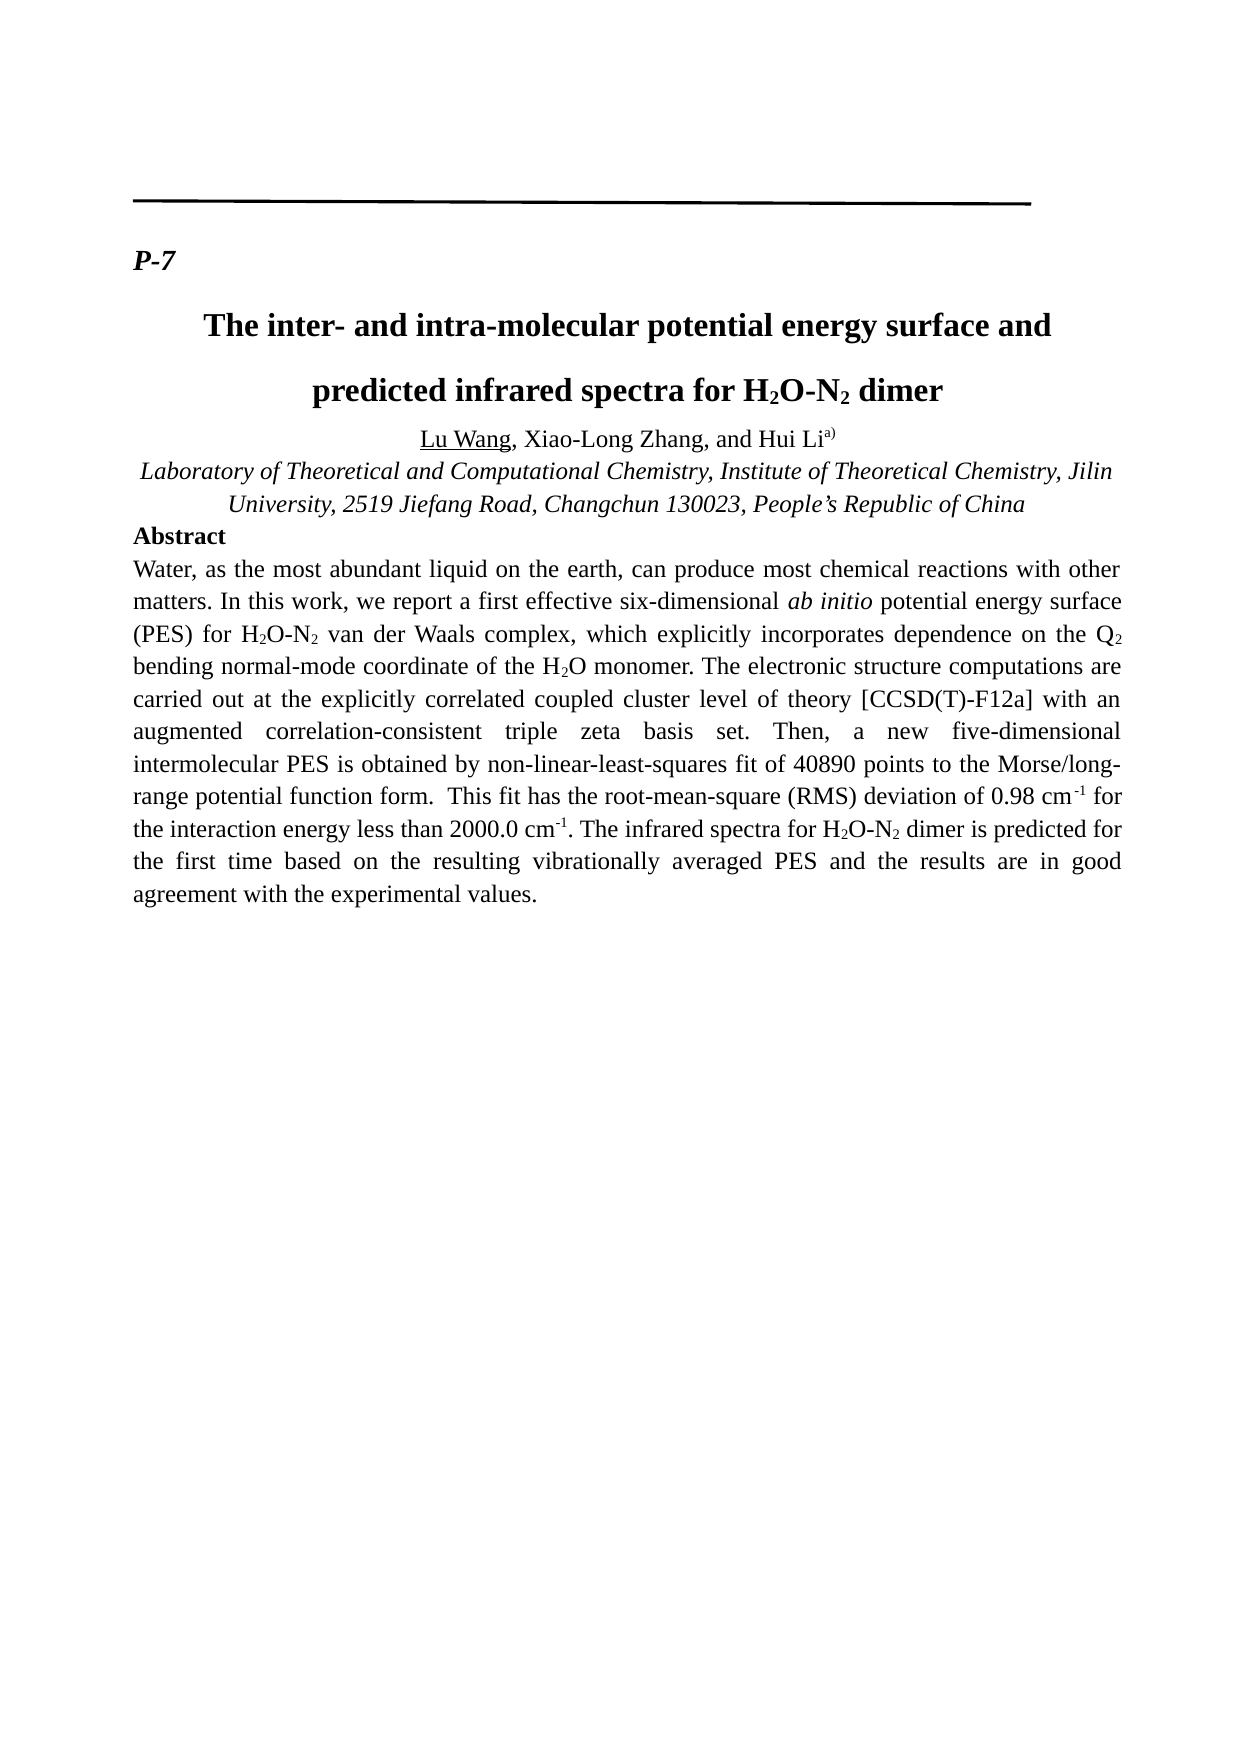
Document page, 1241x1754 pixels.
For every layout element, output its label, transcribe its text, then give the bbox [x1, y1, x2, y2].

text Water, as the most abundant liquid on the earth, can produce most chemical reactions with other matters. In this work, we report a first effective six-dimensional ab initio potential energy surface (PES) for H2O-N2 van der Waals complex, which explicitly incorporates dependence on the Q2 bending normal-mode coordinate of the H2O monomer. The electronic structure computations are carried out at the explicitly correlated coupled cluster level of theory [CCSD(T)-F12a] with an augmented correlation-consistent triple zeta basis set. Then, a new five-dimensional intermolecular PES is obtained by non-linear-least-squares fit of 40890 points to the Morse/long-range potential function form. This fit has the root-mean-square (RMS) deviation of 0.98 cm-1 for the interaction energy less than 2000.0 cm-1. The infrared spectra for H2O-N2 dimer is predicted for the first time based on the resulting vibrationally averaged PES and the results are in good agreement with the experimental values. [133, 552, 1122, 909]
text Lu Wang, Xiao-Long Zhang, and Hui Lia) [133, 422, 1122, 454]
text Laboratory of Theoretical and Computational Chemistry, Institute of Theoretical Chemistry, Jilin University, 2519 Jiefang Road, Changchun 130023, People’s Republic of China [133, 454, 1122, 519]
text Abstract [133, 519, 1122, 552]
text P-7 [133, 162, 1122, 292]
text The inter- and intra-molecular potential energy surface and predicted infrared spectra for H2O-N2 dimer [133, 292, 1122, 422]
